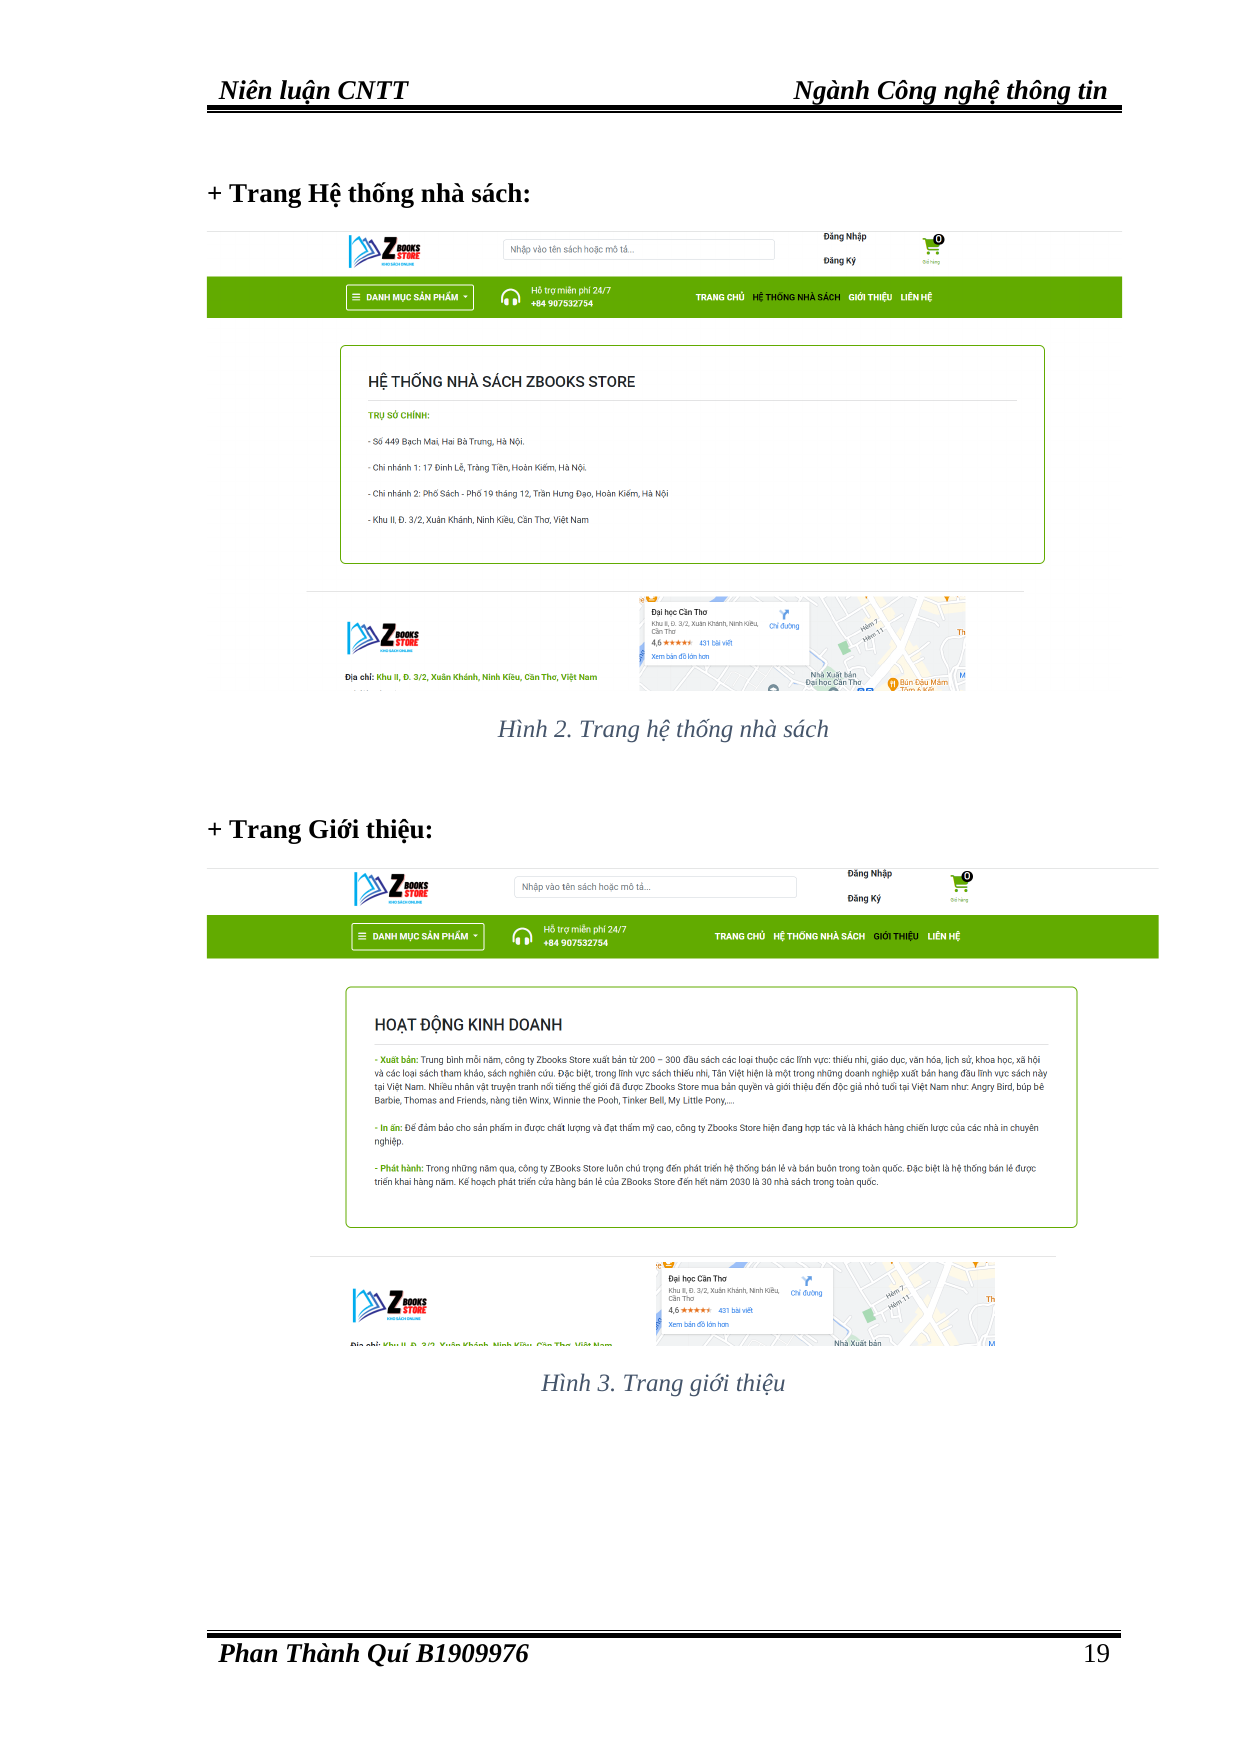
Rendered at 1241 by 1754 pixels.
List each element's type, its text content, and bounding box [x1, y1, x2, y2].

text Hình 2. Trang hệ thống nhà sách [207, 714, 1122, 743]
picture [206, 231, 1123, 691]
text + Trang Giới thiệu: [207, 814, 1122, 845]
picture [206, 867, 1159, 1346]
text Hình 3. Trang giới thiệu [207, 1368, 1122, 1397]
text + Trang Hệ thống nhà sách: [207, 177, 1122, 208]
